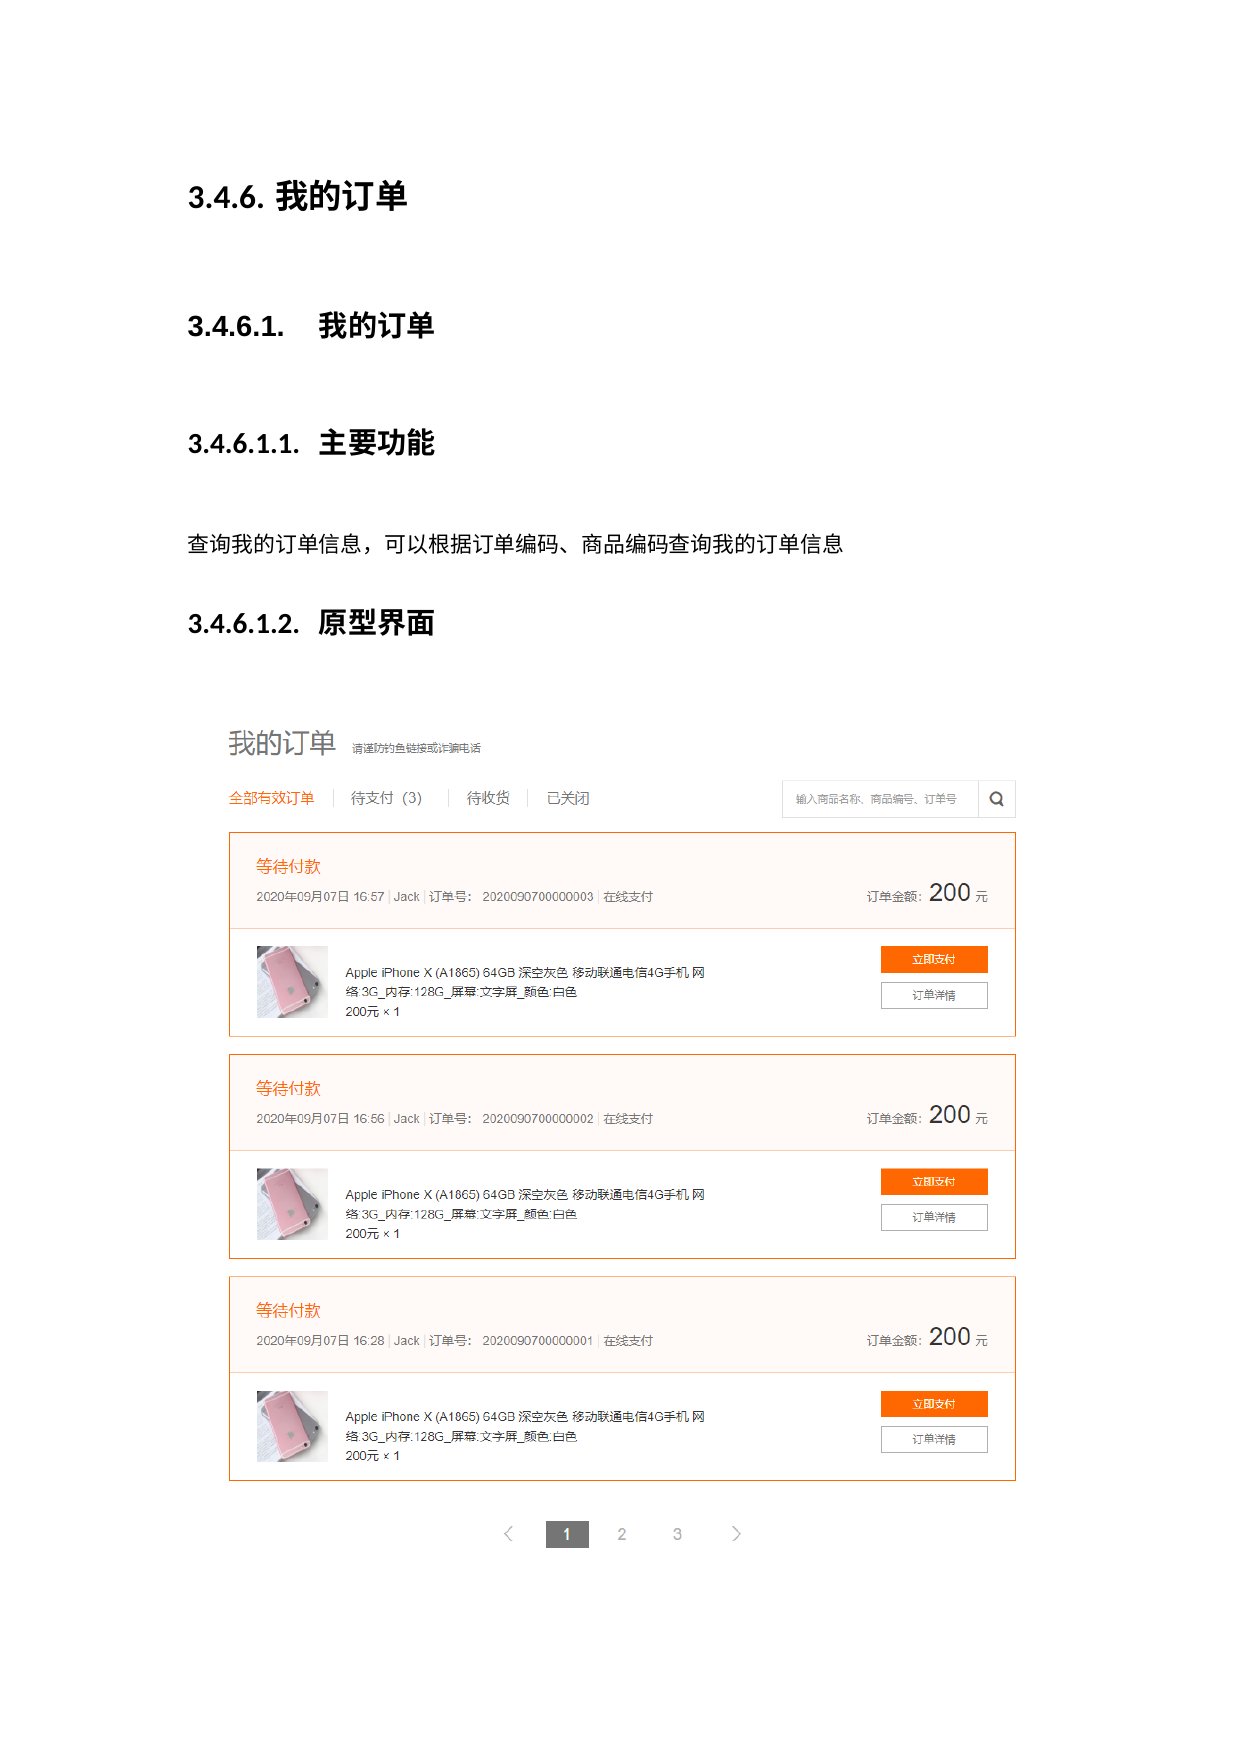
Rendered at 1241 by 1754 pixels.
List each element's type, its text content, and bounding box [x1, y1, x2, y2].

subtitle 我的订单 [187, 291, 1053, 356]
subtitle 原型界面 [187, 589, 1053, 654]
subtitle 主要功能 [187, 409, 1053, 474]
subtitle 我的订单 [187, 162, 1053, 227]
picture [187, 707, 1052, 1550]
text 查询我的订单信息，可以根据订单编码、商品编码查询我的订单信息 [187, 528, 1053, 560]
